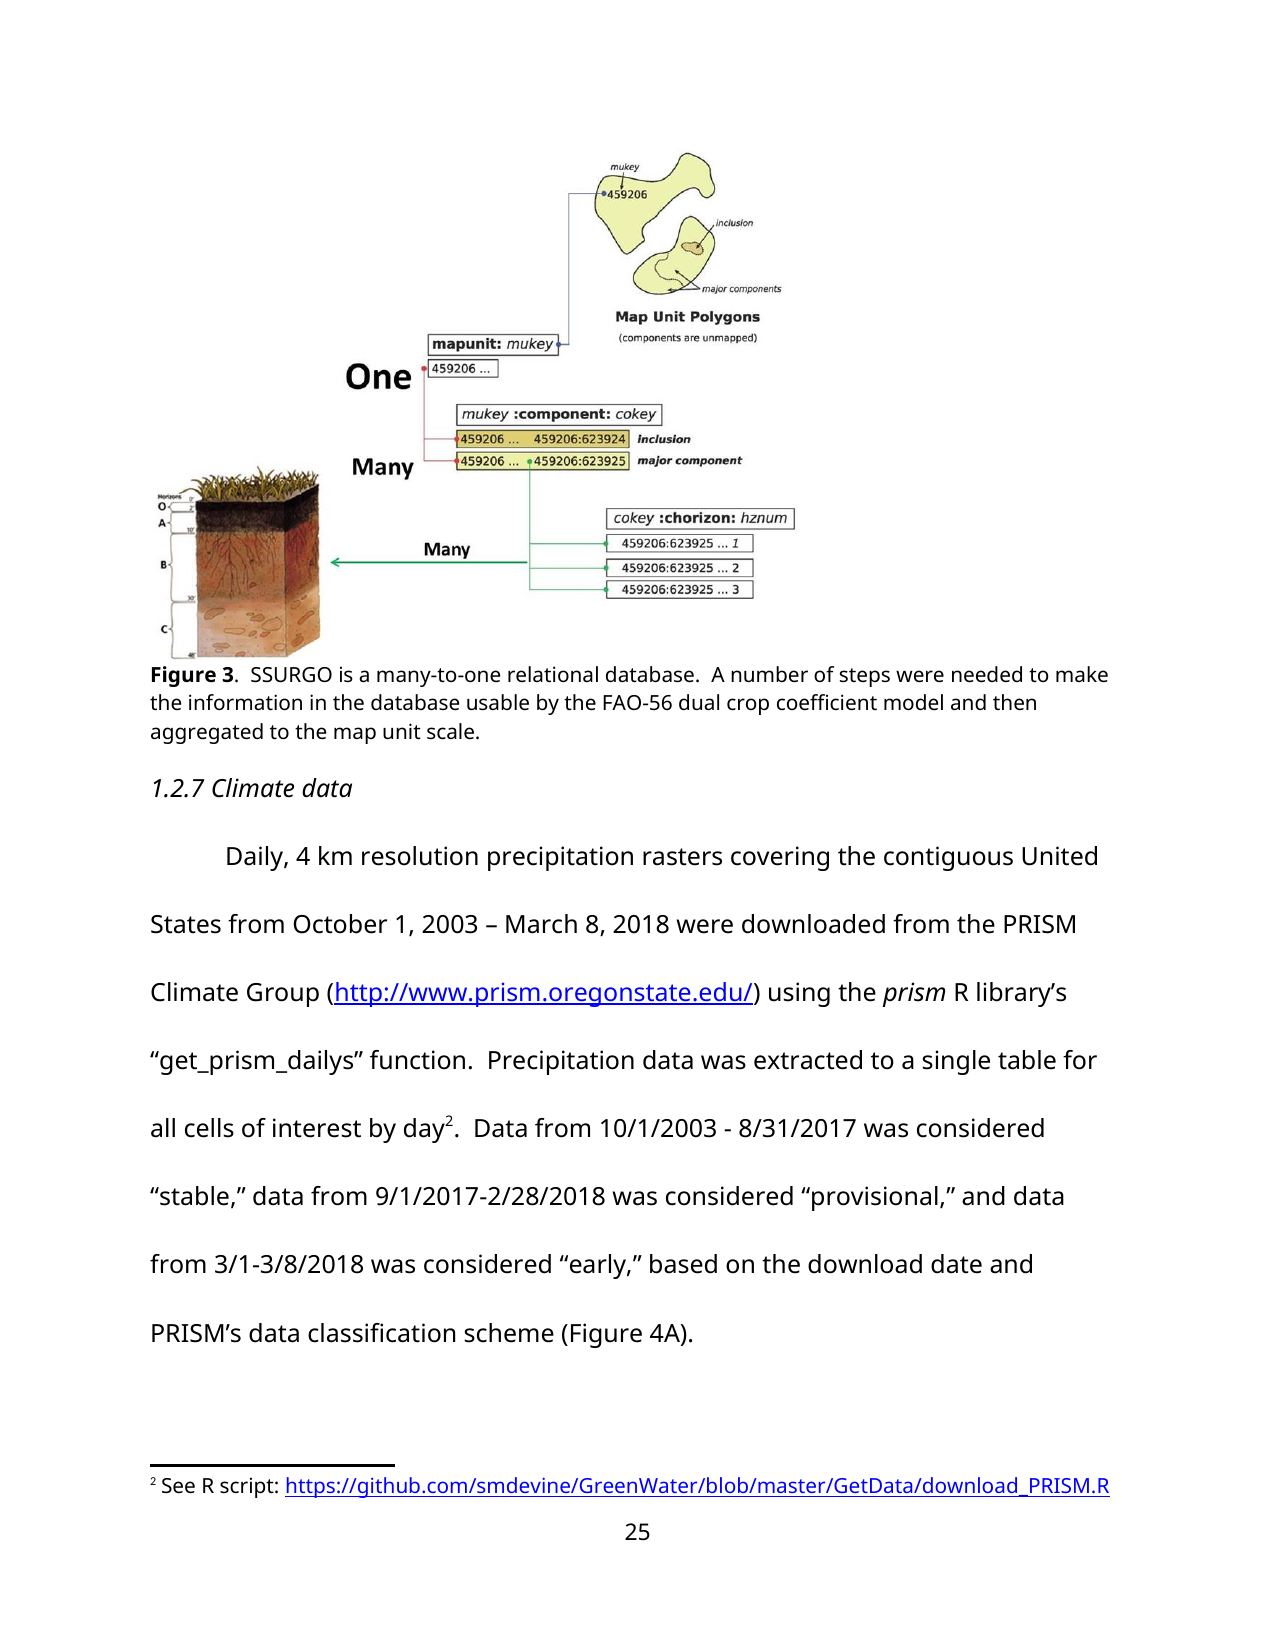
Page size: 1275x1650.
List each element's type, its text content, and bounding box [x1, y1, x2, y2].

picture [150, 150, 800, 660]
text Figure 3. SSURGO is a many-to-one relational database. A number of steps were needed to make the information in the database usable by the FAO-56 dual crop coefficient model and then aggregated to the map unit scale. [150, 660, 1125, 745]
text 1.2.7 Climate data [150, 770, 1125, 804]
text Daily, 4 km resolution precipitation rasters covering the contiguous United States from October 1, 2003 – March 8, 2018 were downloaded from the PRISM Climate Group (http://www.prism.oregonstate.edu/) using the prism R library’s “get_prism_dailys” function. Precipitation data was extracted to a single table for all cells of interest by day. Data from 10/1/2003 - 8/31/2017 was considered “stable,” data from 9/1/2017-2/28/2018 was considered “provisional,” and data from 3/1-3/8/2018 was considered “early,” based on the download date and PRISM’s data classification scheme (Figure 4A). [150, 838, 1125, 1349]
